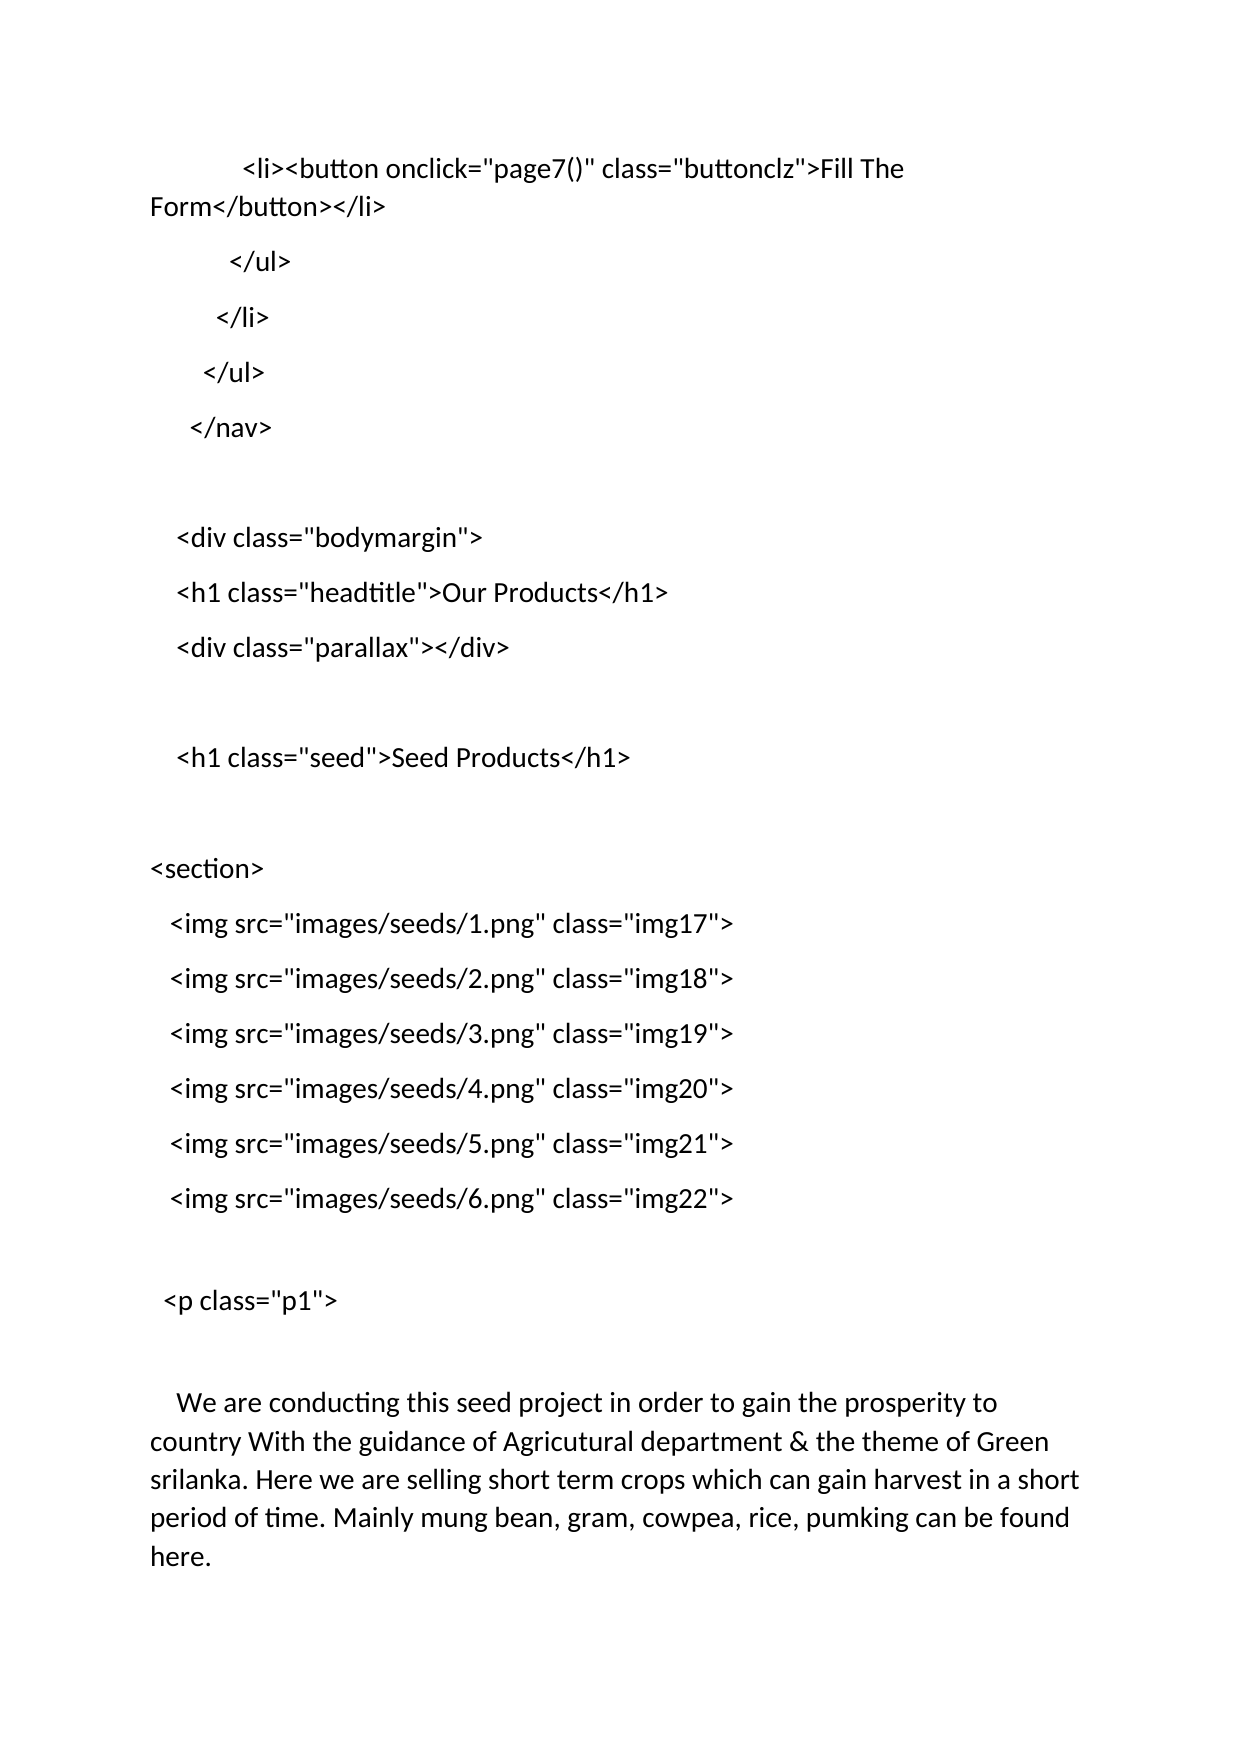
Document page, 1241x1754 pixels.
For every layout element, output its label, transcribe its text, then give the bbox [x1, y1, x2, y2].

text We are conducting this seed project in order to gain the prosperity to country With the guidance of Agricutural department & the theme of Green srilanka. Here we are selling short term crops which can gain harvest in a short period of time. Mainly mung bean, gram, cowpea, rice, pumking can be found here. [150, 1384, 1090, 1574]
text <h1 class="headtitle">Our Products</h1> [150, 574, 1090, 610]
text <p class="p1"> [150, 1282, 1090, 1318]
text </ul> [150, 243, 1090, 279]
text <li><button onclick="page7()" class="buttonclz">Fill The Form</button></li> [150, 150, 1090, 224]
text <h1 class="seed">Seed Products</h1> [150, 739, 1090, 775]
text <img src="images/seeds/3.png" class="img19"> [150, 1015, 1090, 1051]
text <img src="images/seeds/2.png" class="img18"> [150, 960, 1090, 996]
text </ul> [150, 354, 1090, 389]
text </nav> [150, 409, 1090, 444]
text <img src="images/seeds/1.png" class="img17"> [150, 905, 1090, 940]
text <section> [150, 850, 1090, 885]
text <img src="images/seeds/4.png" class="img20"> [150, 1070, 1090, 1106]
text <div class="parallax"></div> [150, 629, 1090, 665]
text <img src="images/seeds/5.png" class="img21"> [150, 1125, 1090, 1161]
text <div class="bodymargin"> [150, 519, 1090, 555]
text <img src="images/seeds/6.png" class="img22"> [150, 1180, 1090, 1216]
text </li> [150, 299, 1090, 334]
